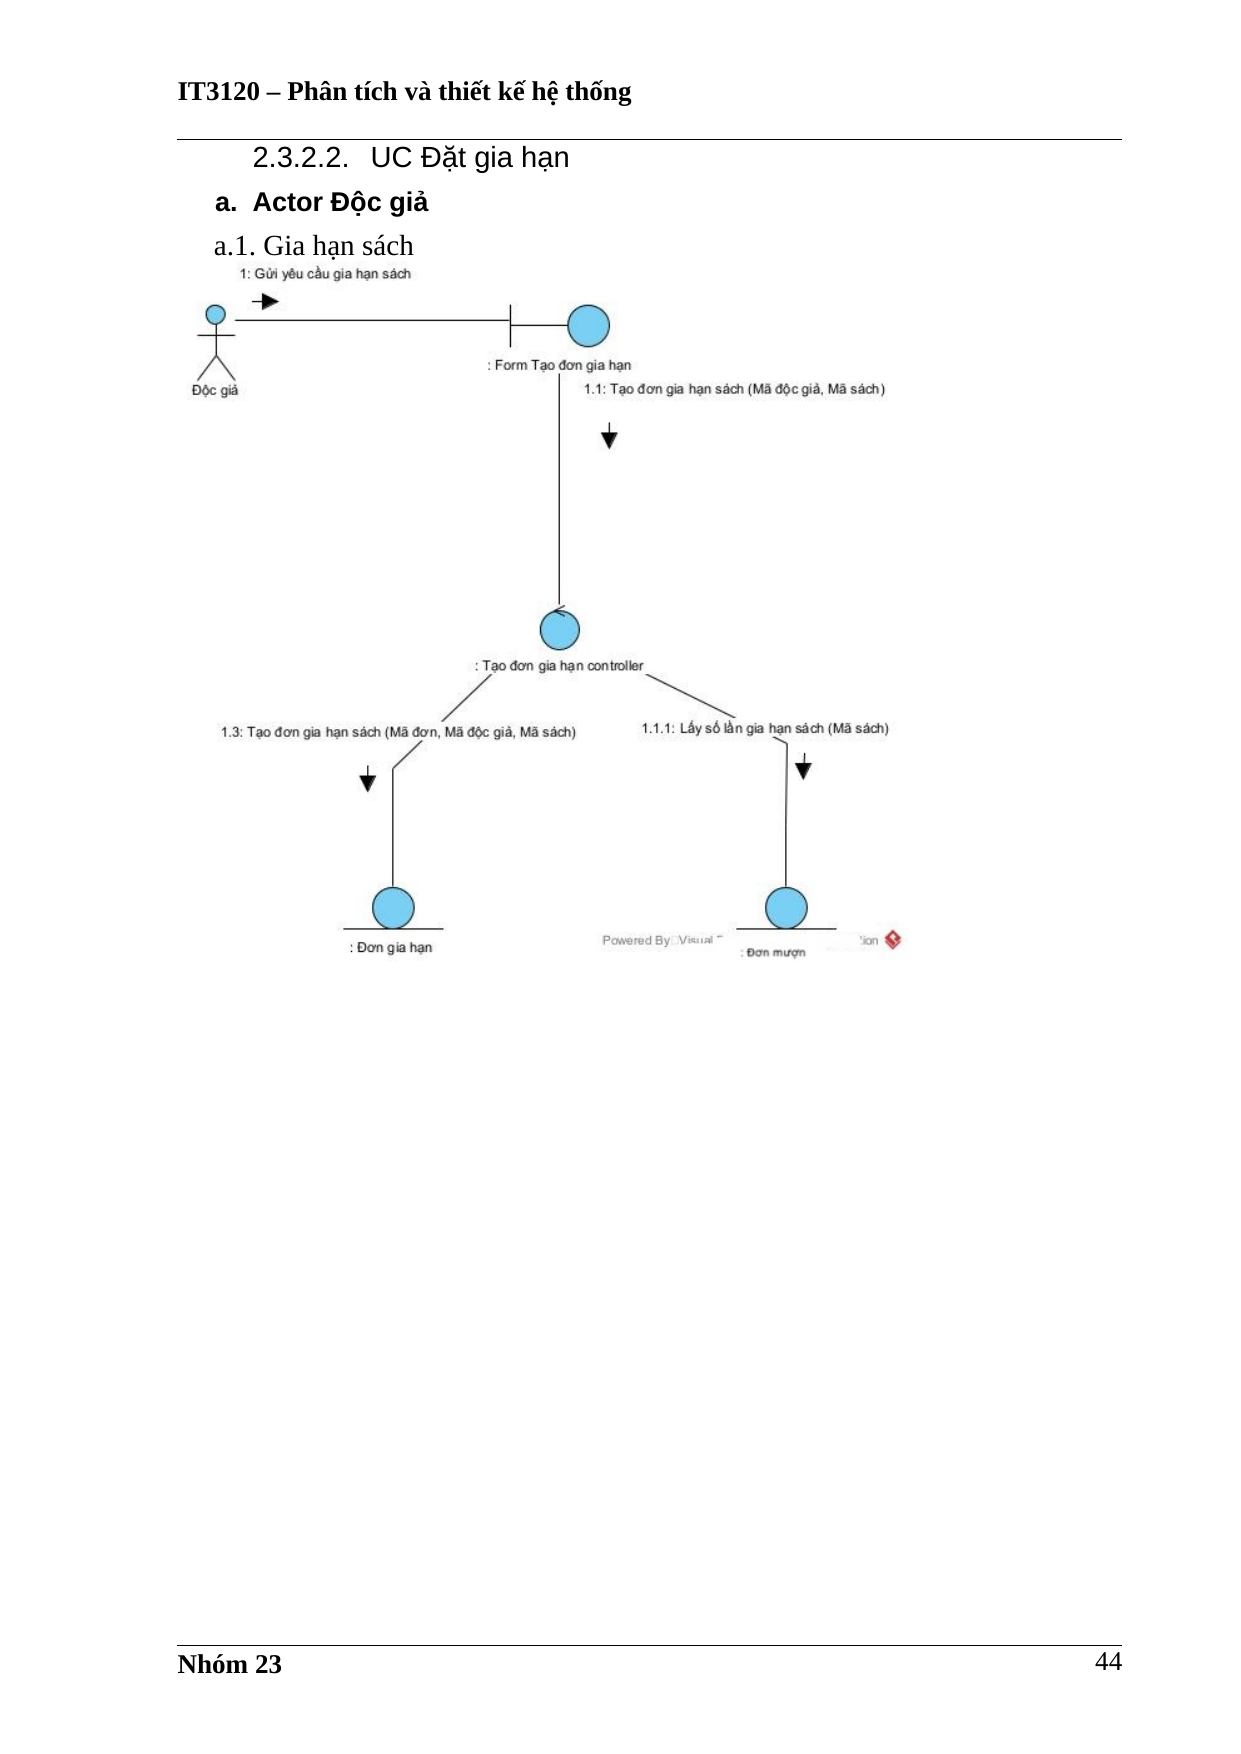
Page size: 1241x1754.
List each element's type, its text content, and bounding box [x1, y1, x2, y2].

subtitle UC Đặt gia hạn [252, 140, 1122, 174]
picture [177, 261, 908, 961]
subtitle Actor Độc giả [215, 186, 1122, 218]
subtitle a.1. Gia hạn sách [177, 228, 1122, 262]
